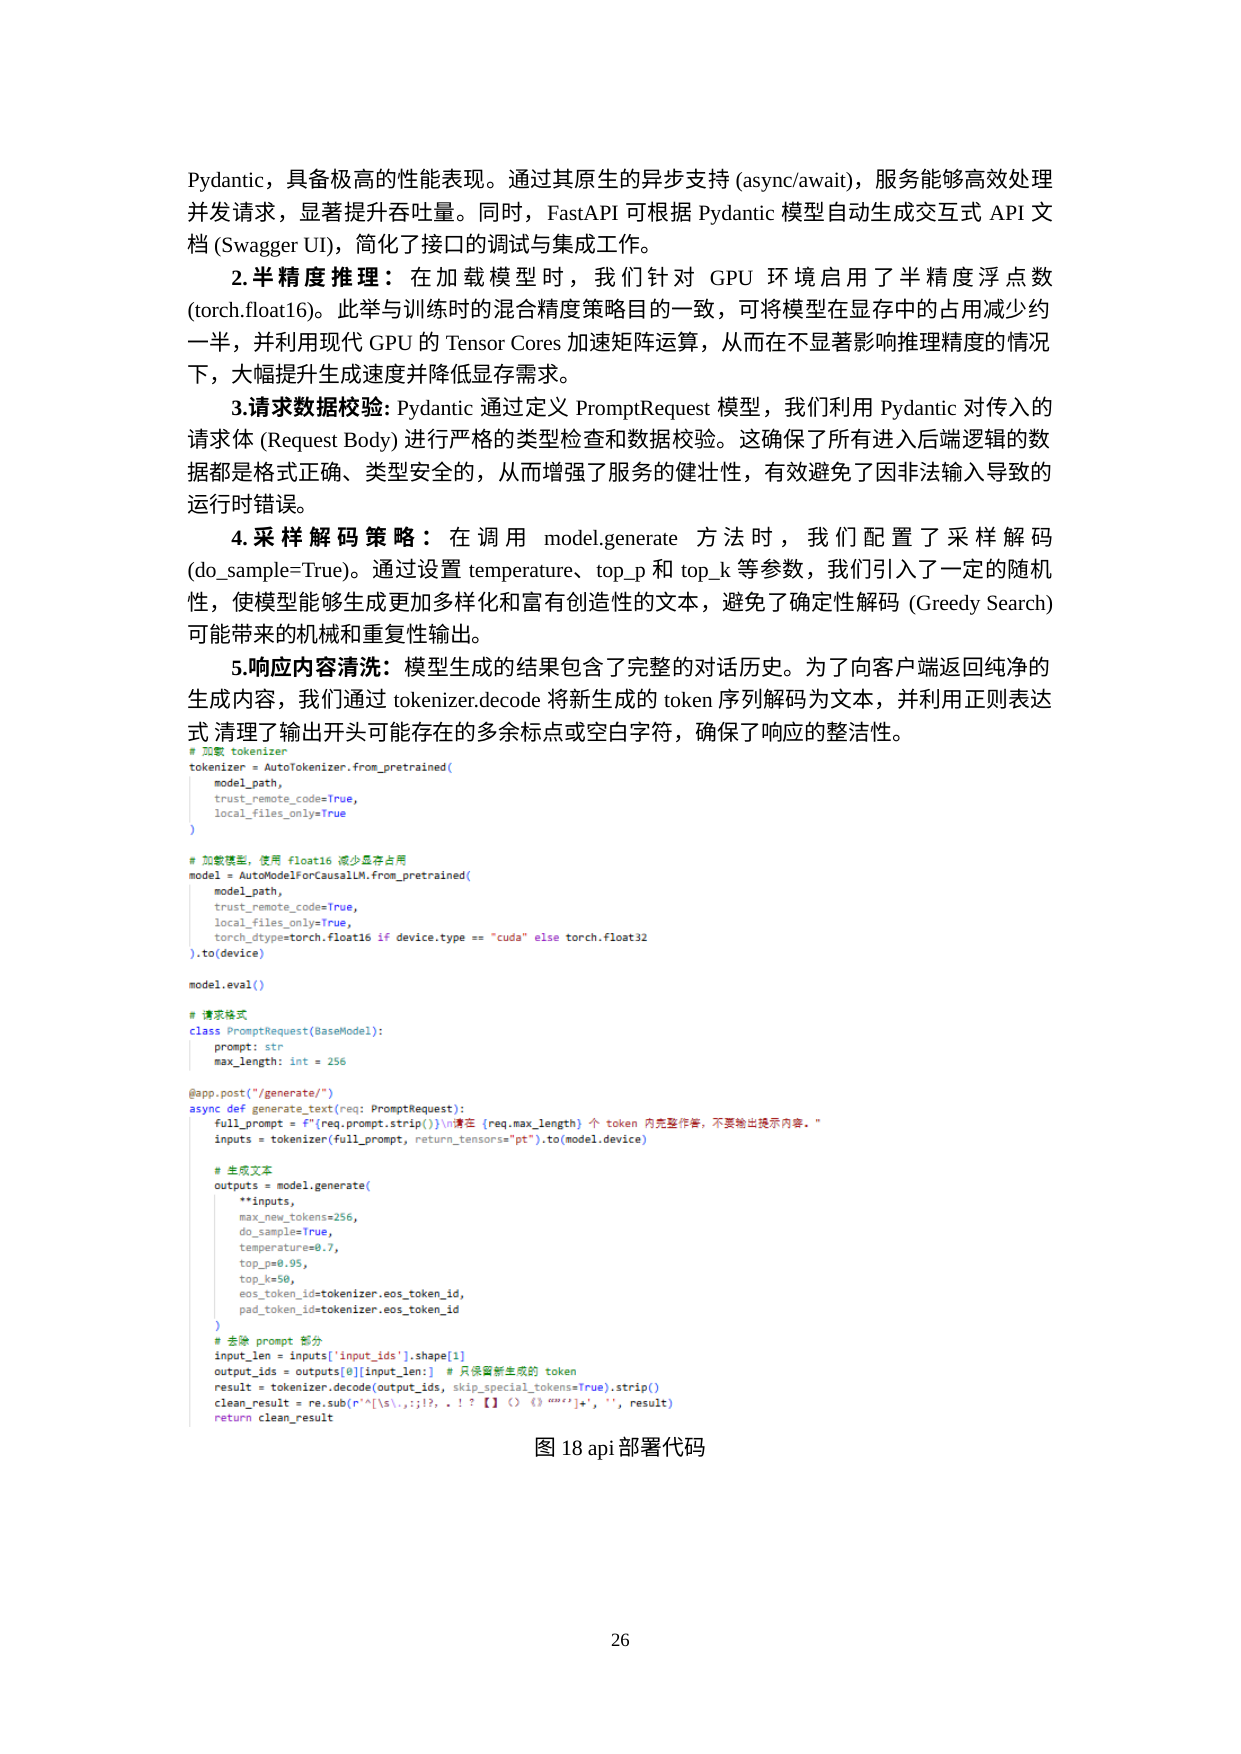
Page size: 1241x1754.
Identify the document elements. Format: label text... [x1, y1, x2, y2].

text 4.采样解码策略：在调用 model.generate 方法时，我们配置了采样解码 (do_sample=True)。通过设置 temperature、top_p 和 top_k 等参数，我们引入了一定的随机性，使模型能够生成更加多样化和富有创造性的文本，避免了确定性解码 (Greedy Search) 可能带来的机械和重复性输出。 [187, 519, 1053, 649]
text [187, 162, 1053, 259]
text 2.半精度推理：在加载模型时，我们针对 GPU 环境启用了半精度浮点数 (torch.float16)。此举与训练时的混合精度策略目的一致，可将模型在显存中的占用减少约一半，并利用现代 GPU 的 Tensor Cores 加速矩阵运算，从而在不显著影响推理精度的情况下，大幅提升生成速度并降低显存需求。 [187, 259, 1053, 389]
text 5.响应内容清洗：模型生成的结果包含了完整的对话历史。为了向客户端返回纯净的生成内容，我们通过 tokenizer.decode 将新生成的 token 序列解码为文本，并利用正则表达式 清理了输出开头可能存在的多余标点或空白字符，确保了响应的整洁性。 [187, 649, 1053, 747]
text 图 18 api部署代码 [187, 1429, 1053, 1462]
text 3.请求数据校验: Pydantic 通过定义 PromptRequest 模型，我们利用 Pydantic 对传入的请求体 (Request Body) 进行严格的类型检查和数据校验。这确保了所有进入后端逻辑的数据都是格式正确、类型安全的，从而增强了服务的健壮性，有效避免了因非法输入导致的运行时错误。 [187, 389, 1053, 519]
picture [187, 747, 869, 1427]
